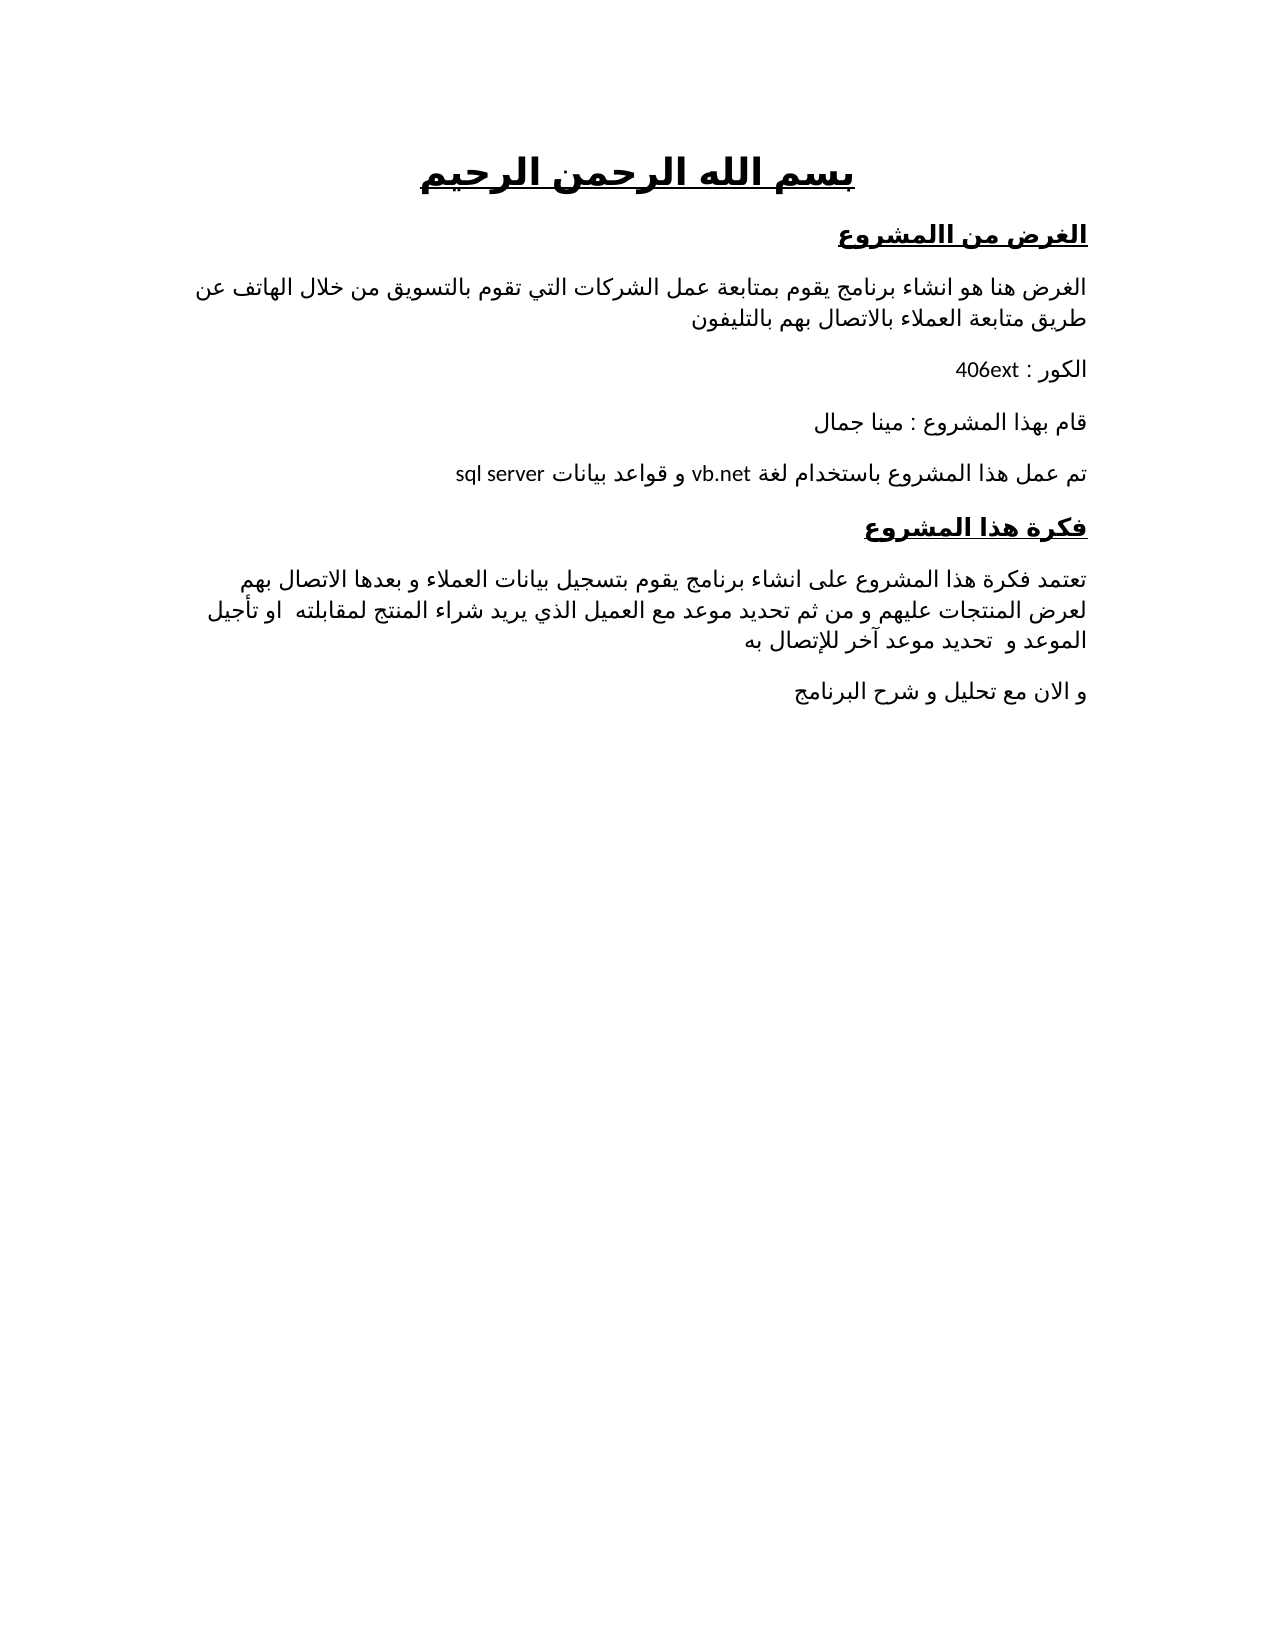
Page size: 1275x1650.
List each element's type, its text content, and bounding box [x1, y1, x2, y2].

text الغرض من االمشروع [187, 220, 1087, 249]
text و الان مع تحليل و شرح البرنامج [187, 678, 1087, 704]
text الغرض هنا هو انشاء برنامج يقوم بمتابعة عمل الشركات التي تقوم بالتسويق من خلال الهاتف عن طريق متابعة العملاء بالاتصال بهم بالتليفون [187, 274, 1087, 331]
text تم عمل هذا المشروع باستخدام لغة vb.net و قواعد بيانات sql server [187, 459, 1087, 488]
text تعتمد فكرة هذا المشروع على انشاء برنامج يقوم بتسجيل بيانات العملاء و بعدها الاتصال بهم لعرض المنتجات عليهم و من ثم تحديد موعد مع العميل الذي يريد شراء المنتج لمقابلته او تأجيل الموعد و تحديد موعد آخر للإتصال به [187, 566, 1087, 653]
text بسم الله الرحمن الرحيم [187, 150, 1087, 193]
text قام بهذا المشروع : مينا جمال [187, 408, 1087, 435]
text الكور : 406ext [187, 356, 1087, 383]
text فكرة هذا المشروع [187, 513, 1087, 541]
